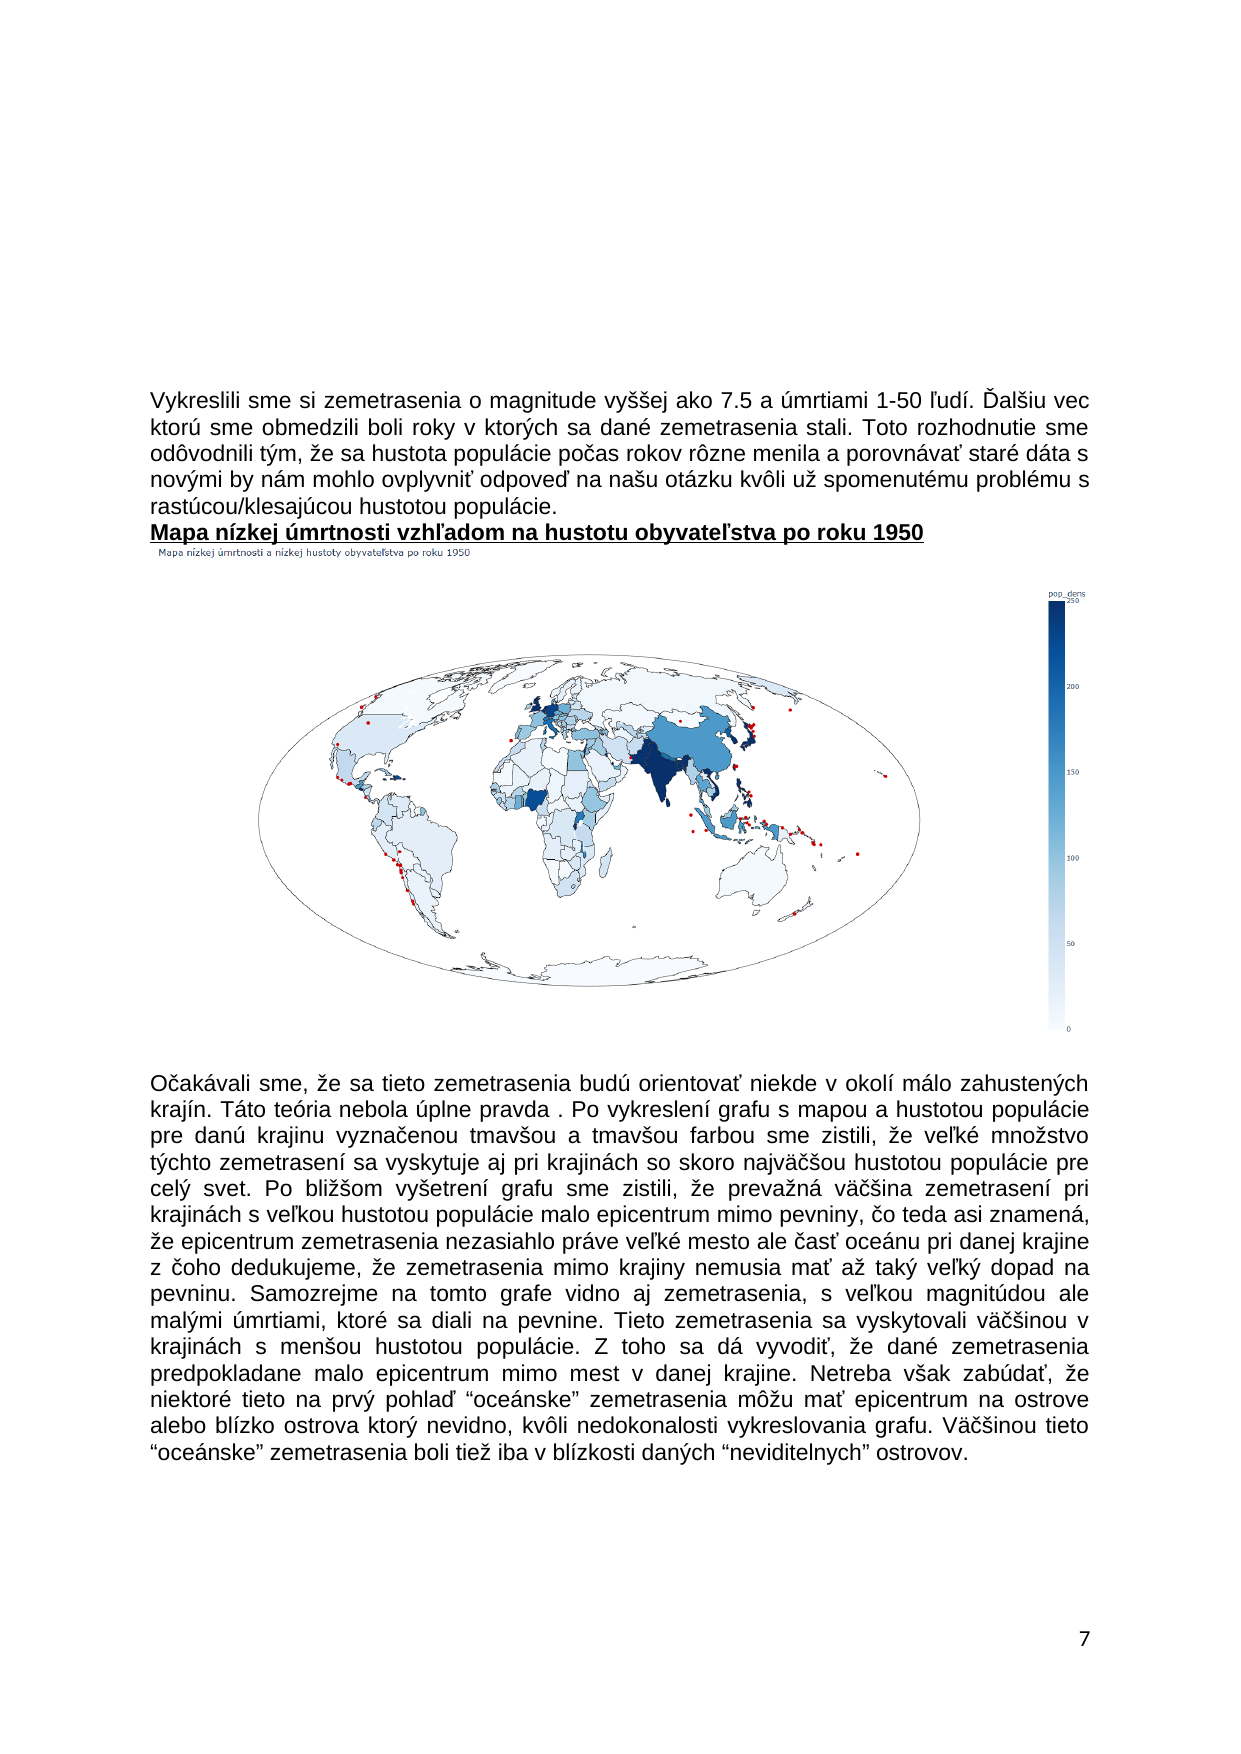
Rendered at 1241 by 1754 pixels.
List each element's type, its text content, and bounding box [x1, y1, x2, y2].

text Očakávali sme, že sa tieto zemetrasenia budú orientovať niekde v okolí málo zahustených krajín. Táto teória nebola úplne pravda . Po vykreslení grafu s mapou a hustotou populácie pre danú krajinu vyznačenou tmavšou a tmavšou farbou sme zistili, že veľké množstvo týchto zemetrasení sa vyskytuje aj pri krajinách so skoro najväčšou hustotou populácie pre celý svet. Po bližšom vyšetrení grafu sme zistili, že prevažná väčšina zemetrasení pri krajinách s veľkou hustotou populácie malo epicentrum mimo pevniny, čo teda asi znamená, že epicentrum zemetrasenia nezasiahlo práve veľké mesto ale časť oceánu pri danej krajine z čoho dedukujeme, že zemetrasenia mimo krajiny nemusia mať až taký veľký dopad na pevninu. Samozrejme na tomto grafe vidno aj zemetrasenia, s veľkou magnitúdou ale malými úmrtiami, ktoré sa diali na pevnine. Tieto zemetrasenia sa vyskytovali väčšinou v krajinách s menšou hustotou populácie. Z toho sa dá vyvodiť, že dané zemetrasenia predpokladane malo epicentrum mimo mest v danej krajine. Netreba však zabúdať, že niektoré tieto na prvý pohlaď “oceánske” zemetrasenia môžu mať epicentrum na ostrove alebo blízko ostrova ktorý nevidno, kvôli nedokonalosti vykreslovania grafu. Väčšinou tieto “oceánske” zemetrasenia boli tiež iba v blízkosti daných “neviditelnych” ostrovov. [150, 1069, 1090, 1465]
text Mapa nízkej úmrtnosti vzhľadom na hustotu obyvateľstva po roku 1950 [150, 519, 1090, 545]
picture [150, 545, 1091, 1044]
text Vykreslili sme si zemetrasenia o magnitude vyššej ako 7.5 a úmrtiami 1-50 ľudí. Ďalšiu vec ktorú sme obmedzili boli roky v ktorých sa dané zemetrasenia stali. Toto rozhodnutie sme odôvodnili tým, že sa hustota populácie počas rokov rôzne menila a porovnávať staré dáta s novými by nám mohlo ovplyvniť odpoveď na našu otázku kvôli už spomenutému problému s rastúcou/klesajúcou hustotou populácie. [150, 387, 1090, 519]
